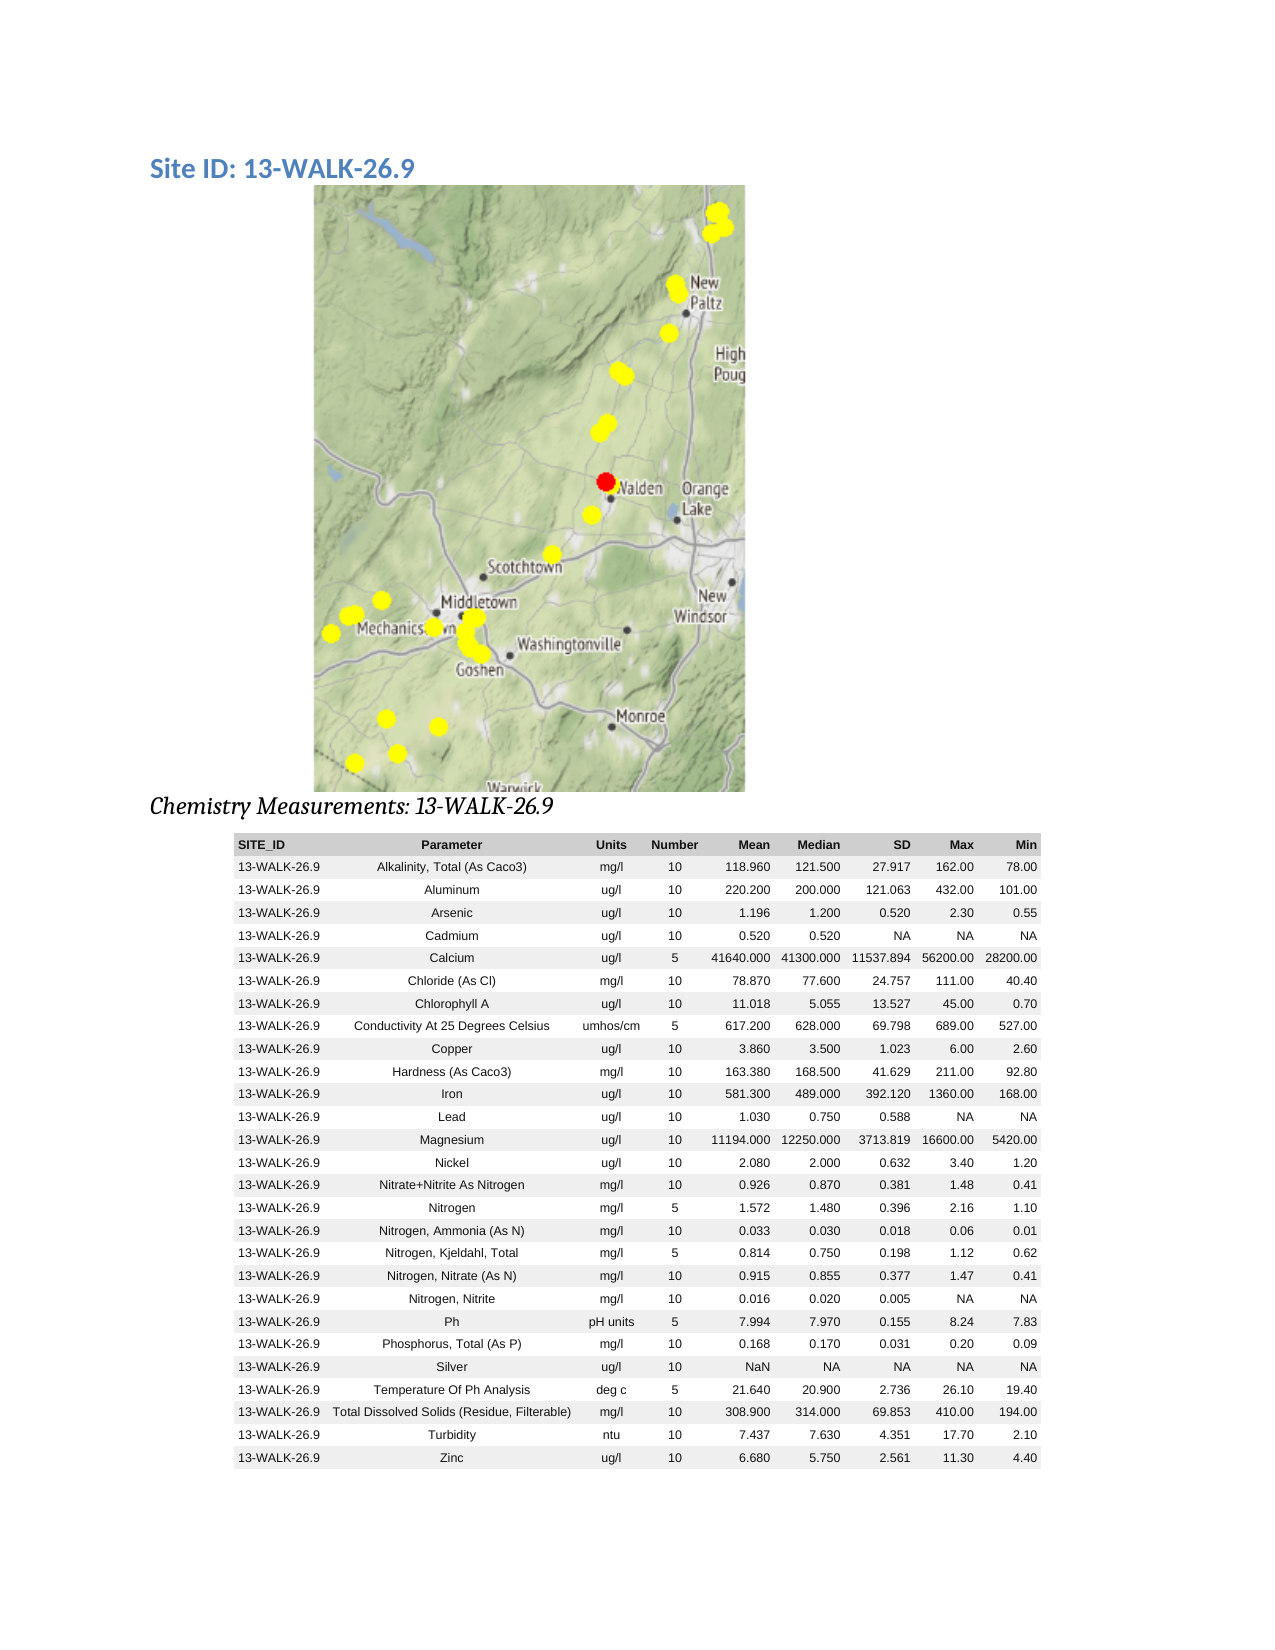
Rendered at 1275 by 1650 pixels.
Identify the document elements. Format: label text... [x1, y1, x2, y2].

picture [150, 185, 908, 792]
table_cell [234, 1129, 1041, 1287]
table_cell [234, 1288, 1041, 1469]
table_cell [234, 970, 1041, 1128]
text Chemistry Measurements: 13-WALK-26.9 [150, 792, 1125, 821]
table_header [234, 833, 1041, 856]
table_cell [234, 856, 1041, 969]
